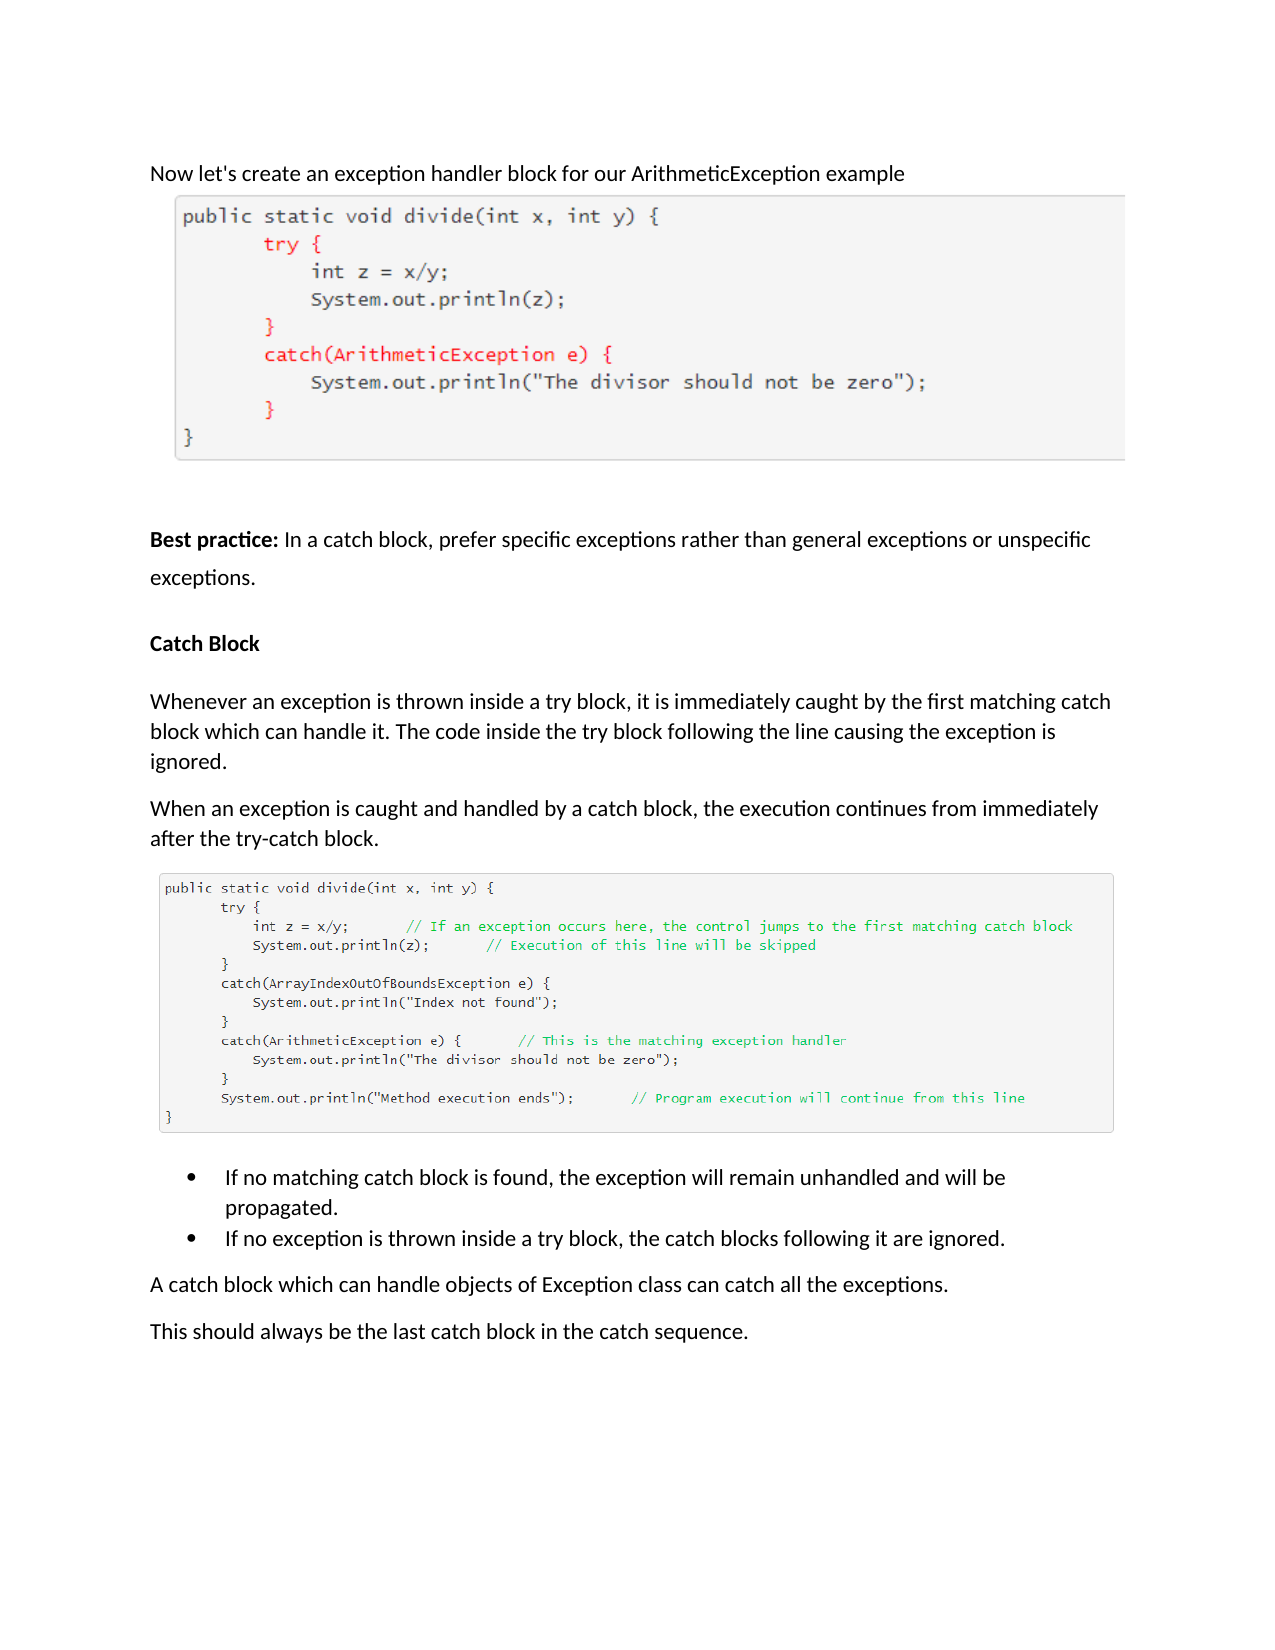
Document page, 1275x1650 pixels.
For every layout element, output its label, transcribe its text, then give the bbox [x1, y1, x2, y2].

picture [150, 187, 1125, 487]
text Whenever an exception is thrown inside a try block, it is immediately caught by the first matching catch block which can handle it. The code inside the try block following the line causing the exception is ignored. [150, 687, 1125, 775]
text A catch block which can handle objects of Exception class can catch all the exceptions. [150, 1271, 1125, 1298]
list If no matching catch block is found, the exception will remain unhandled and will be propagated. [187, 1163, 1125, 1221]
text Catch Block [150, 620, 1125, 658]
text Best practice: In a catch block, prefer specific exceptions rather than general exceptions or unspecific exceptions. [150, 516, 1125, 591]
picture [150, 871, 1125, 1145]
text When an exception is caught and handled by a catch block, the execution continues from immediately after the try-catch block. [150, 794, 1125, 852]
text Now let's create an exception handler block for our ArithmeticException example [150, 150, 1125, 187]
list If no exception is thrown inside a try block, the catch blocks following it are ignored. [187, 1224, 1125, 1252]
text This should always be the last catch block in the catch sequence. [150, 1317, 1125, 1345]
